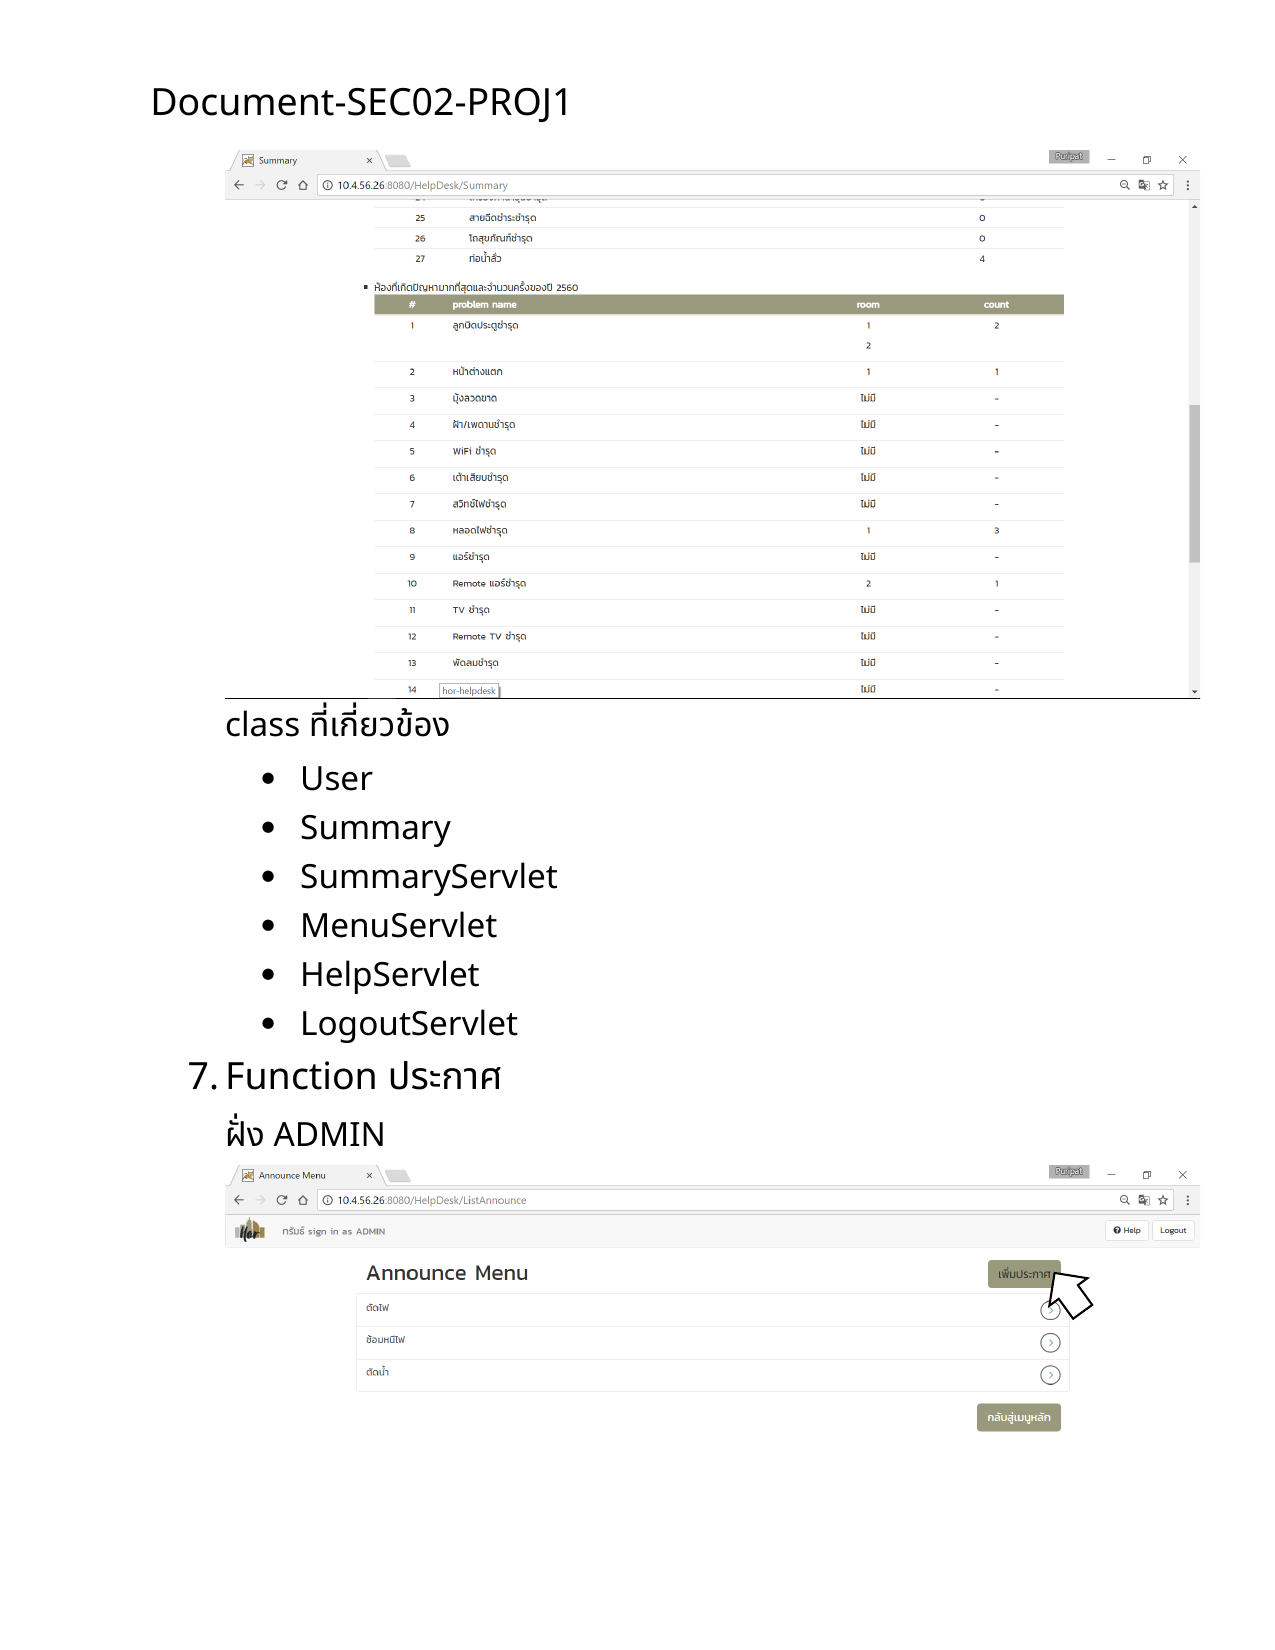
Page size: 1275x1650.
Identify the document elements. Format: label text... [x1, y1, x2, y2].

list User [262, 755, 1125, 801]
list ฝั่ง ADMIN [225, 1110, 1125, 1161]
list MenuServlet [262, 902, 1125, 947]
list Summary [262, 804, 1125, 849]
picture [225, 150, 1200, 699]
picture [225, 1165, 1200, 1446]
list HelpServlet [262, 951, 1125, 996]
list LogoutServlet [262, 1000, 1125, 1045]
list Function ประกาศ [187, 1049, 1125, 1106]
list SummaryServlet [262, 853, 1125, 898]
list class ที่เกี่ยวข้อง [225, 701, 1125, 751]
